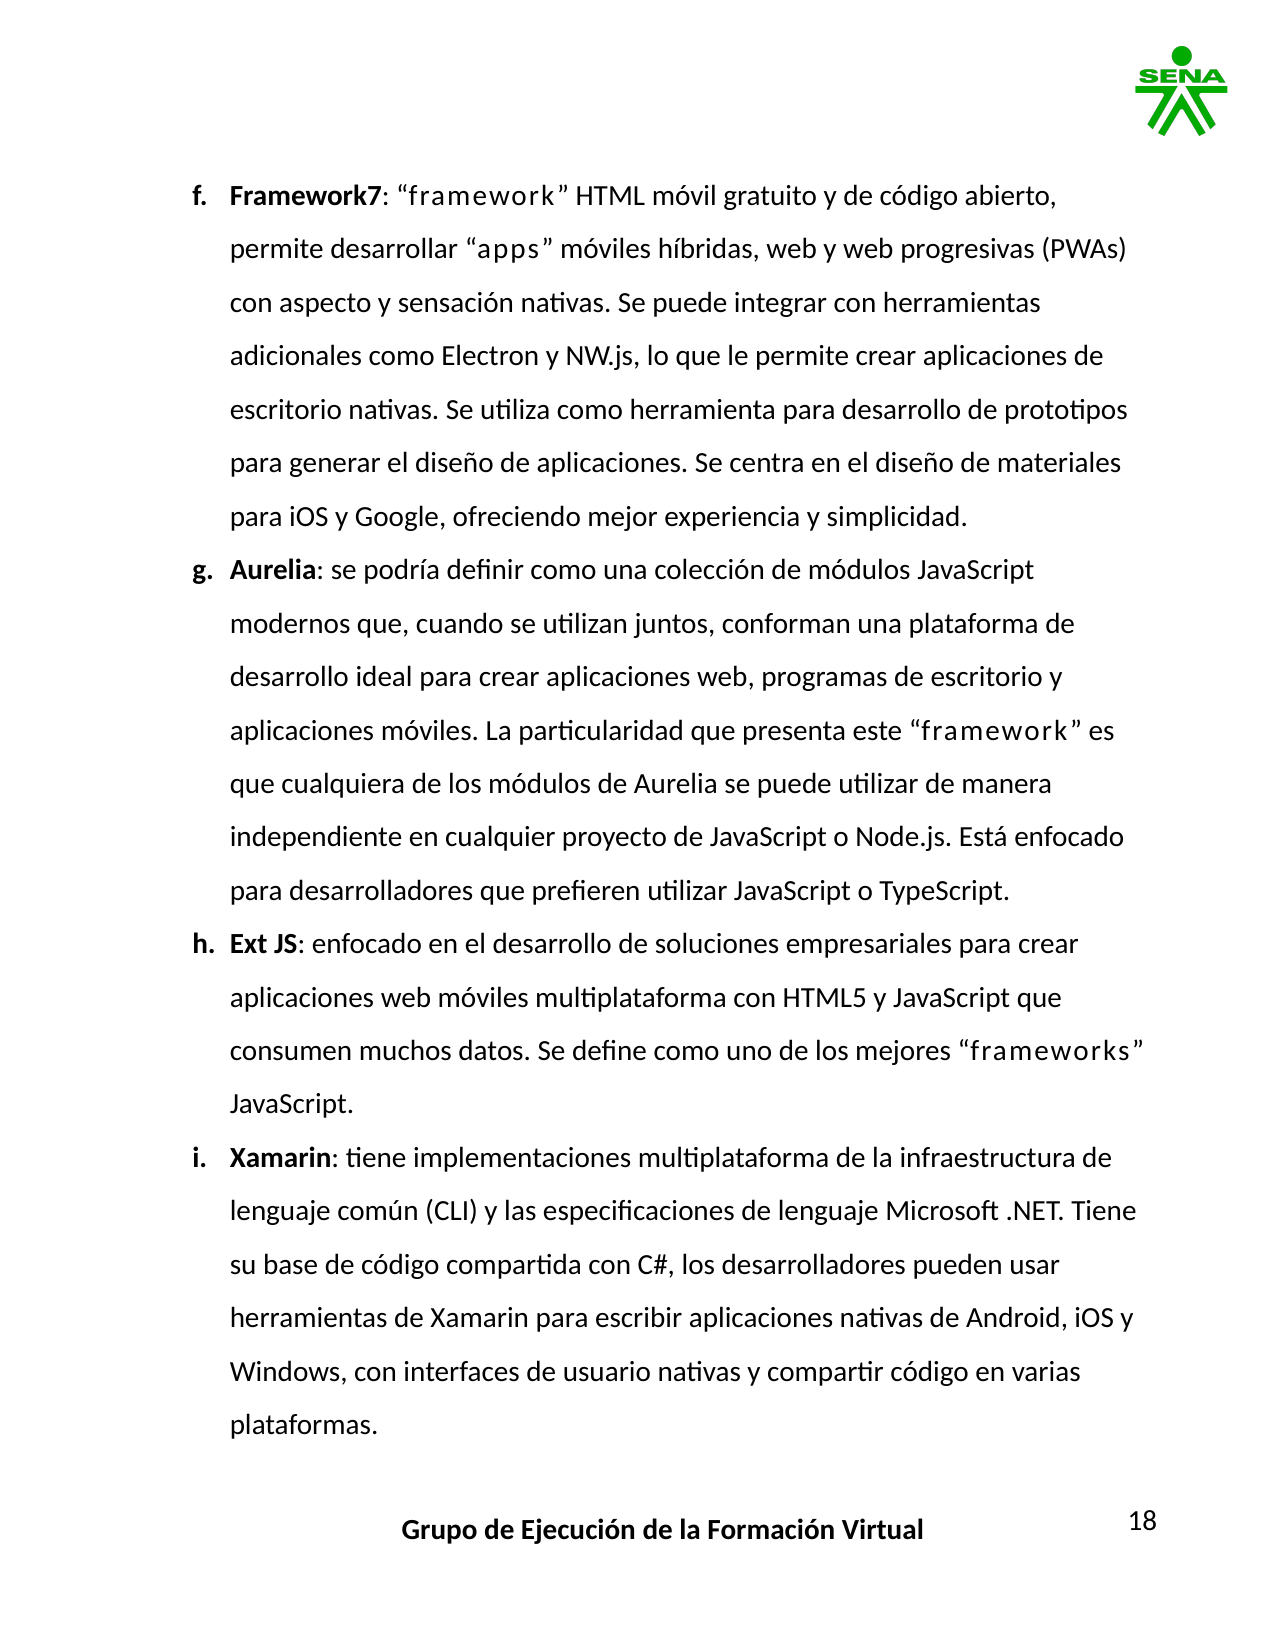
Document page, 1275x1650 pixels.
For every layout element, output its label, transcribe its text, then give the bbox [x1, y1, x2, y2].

list Xamarin: tiene implementaciones multiplataforma de la infraestructura de lenguaje común (CLI) y las especificaciones de lenguaje Microsoft .NET. Tiene su base de código compartida con C#, los desarrolladores pueden usar herramientas de Xamarin para escribir aplicaciones nativas de Android, iOS y Windows, con interfaces de usuario nativas y compartir código en varias plataformas. [192, 1139, 1157, 1442]
list Aurelia: se podría definir como una colección de módulos JavaScript modernos que, cuando se utilizan juntos, conforman una plataforma de desarrollo ideal para crear aplicaciones web, programas de escritorio y aplicaciones móviles. La particularidad que presenta este “framework” es que cualquiera de los módulos de Aurelia se puede utilizar de manera independiente en cualquier proyecto de JavaScript o Node.js. Está enfocado para desarrolladores que prefieren utilizar JavaScript o TypeScript. [192, 551, 1157, 907]
picture [1135, 46, 1228, 136]
list Ext JS: enfocado en el desarrollo de soluciones empresariales para crear aplicaciones web móviles multiplataforma con HTML5 y JavaScript que consumen muchos datos. Se define como uno de los mejores “frameworks” JavaScript. [192, 925, 1157, 1121]
list Framework7: “framework” HTML móvil gratuito y de código abierto, permite desarrollar “apps” móviles híbridas, web y web progresivas (PWAs) con aspecto y sensación nativas. Se puede integrar con herramientas adicionales como Electron y NW.js, lo que le permite crear aplicaciones de escritorio nativas. Se utiliza como herramienta para desarrollo de prototipos para generar el diseño de aplicaciones. Se centra en el diseño de materiales para iOS y Google, ofreciendo mejor experiencia y simplicidad. [192, 177, 1157, 533]
